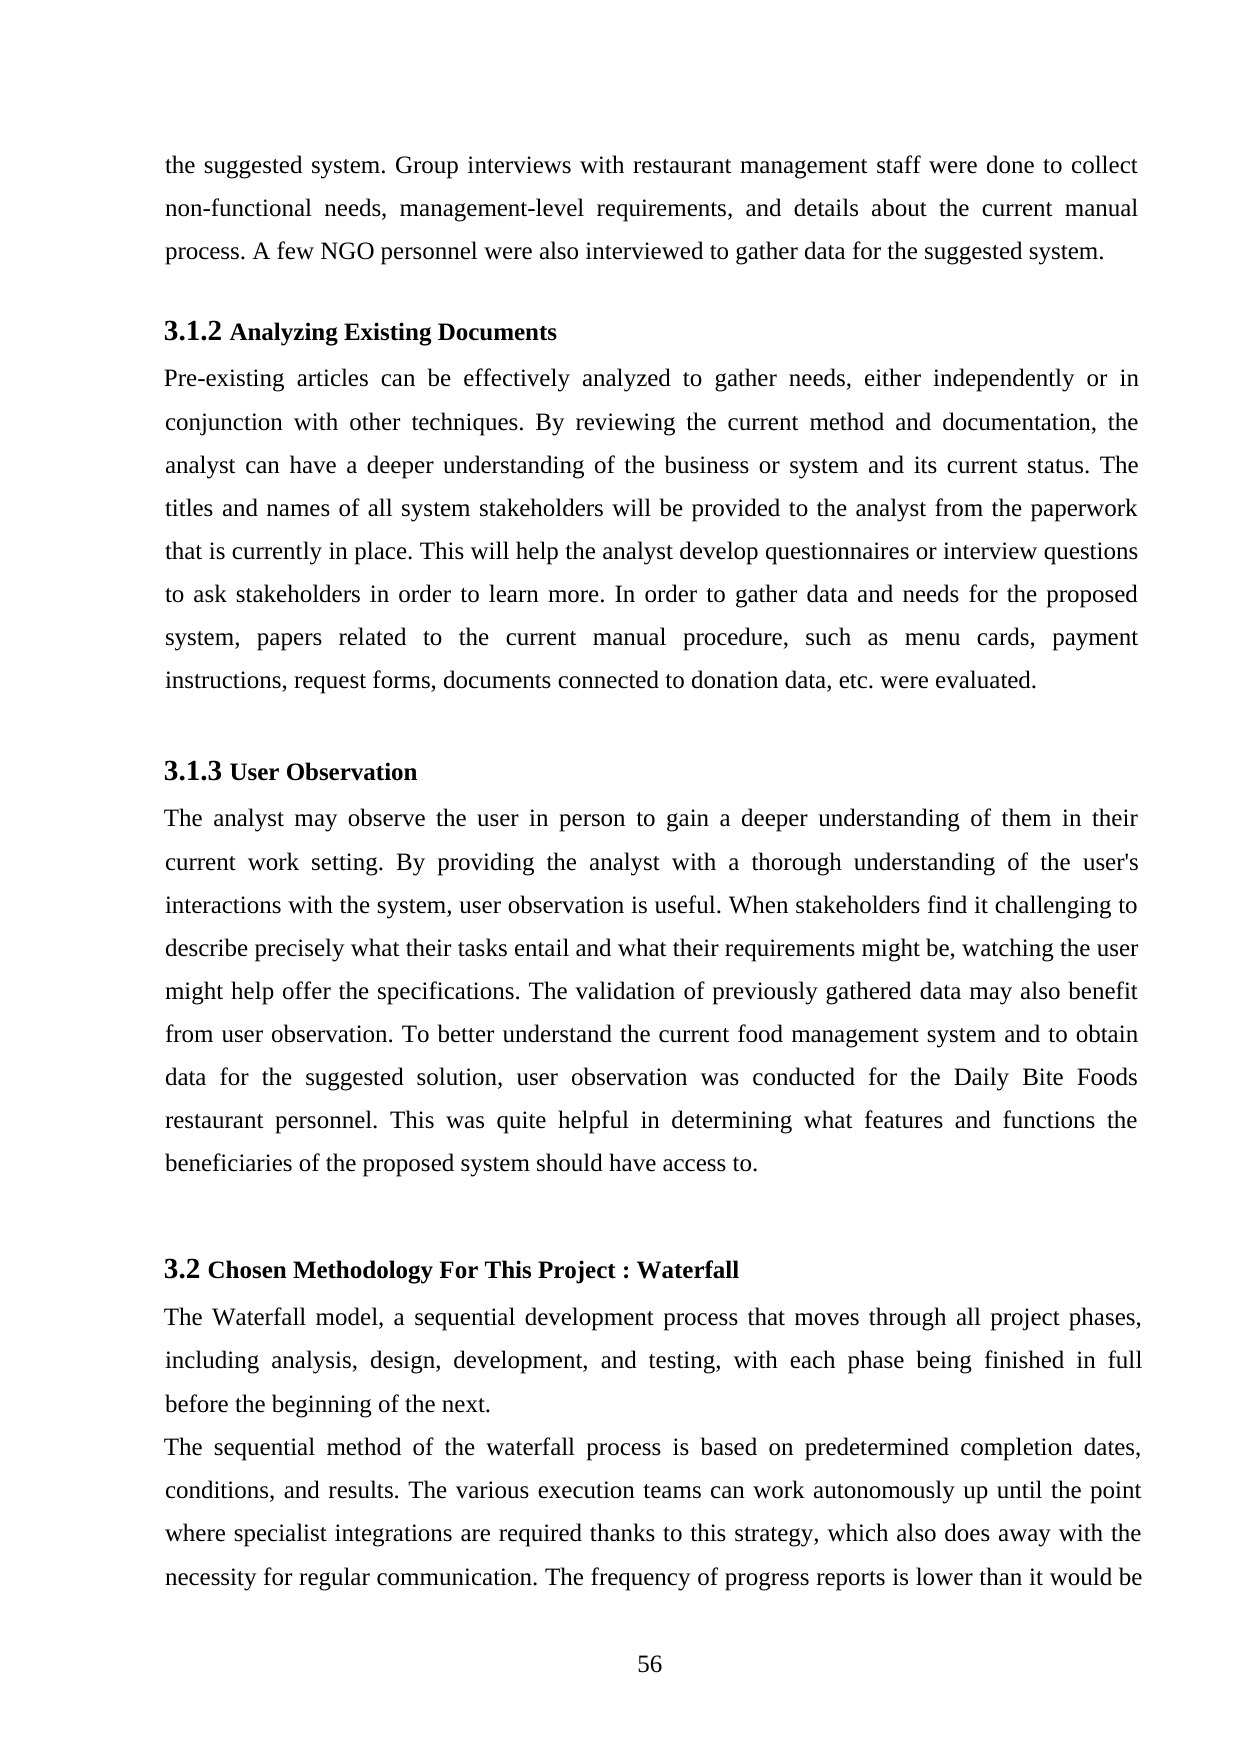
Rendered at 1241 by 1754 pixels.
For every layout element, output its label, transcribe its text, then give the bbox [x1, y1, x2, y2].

text The analyst may observe the user in person to gain a deeper understanding of them in their current work setting. By providing the analyst with a thorough understanding of the user's interactions with the system, user observation is useful. When stakeholders find it challenging to describe precisely what their tasks entail and what their requirements might be, watching the user might help offer the specifications. The validation of previously gathered data may also benefit from user observation. To better understand the current food management system and to obtain data for the suggested solution, user observation was conducted for the Daily Bite Foods restaurant personnel. This was quite helpful in determining what features and functions the beneficiaries of the proposed system should have access to. [164, 803, 1139, 1177]
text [164, 1461, 1143, 1590]
text 3.1.2 Analyzing Existing Documents [164, 313, 1139, 346]
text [164, 150, 1139, 265]
text 3.1.3 User Observation [164, 753, 1139, 786]
text The Waterfall model, a sequential development process that moves through all project phases, including analysis, design, development, and testing, with each phase being finished in full before the beginning of the next. [164, 1331, 1143, 1417]
text 3.2 Chosen Methodology For This Project : Waterfall [164, 1252, 1143, 1285]
text Pre-existing articles can be effectively analyzed to gather needs, either independently or in conjunction with other techniques. By reviewing the current method and documentation, the analyst can have a deeper understanding of the business or system and its current status. The titles and names of all system stakeholders will be provided to the analyst from the paperwork that is currently in place. This will help the analyst develop questionnaires or interview questions to ask stakeholders in order to learn more. In order to gather data and needs for the proposed system, papers related to the current manual procedure, such as menu cards, payment instructions, request forms, documents connected to donation data, etc. were evaluated. [164, 363, 1139, 694]
